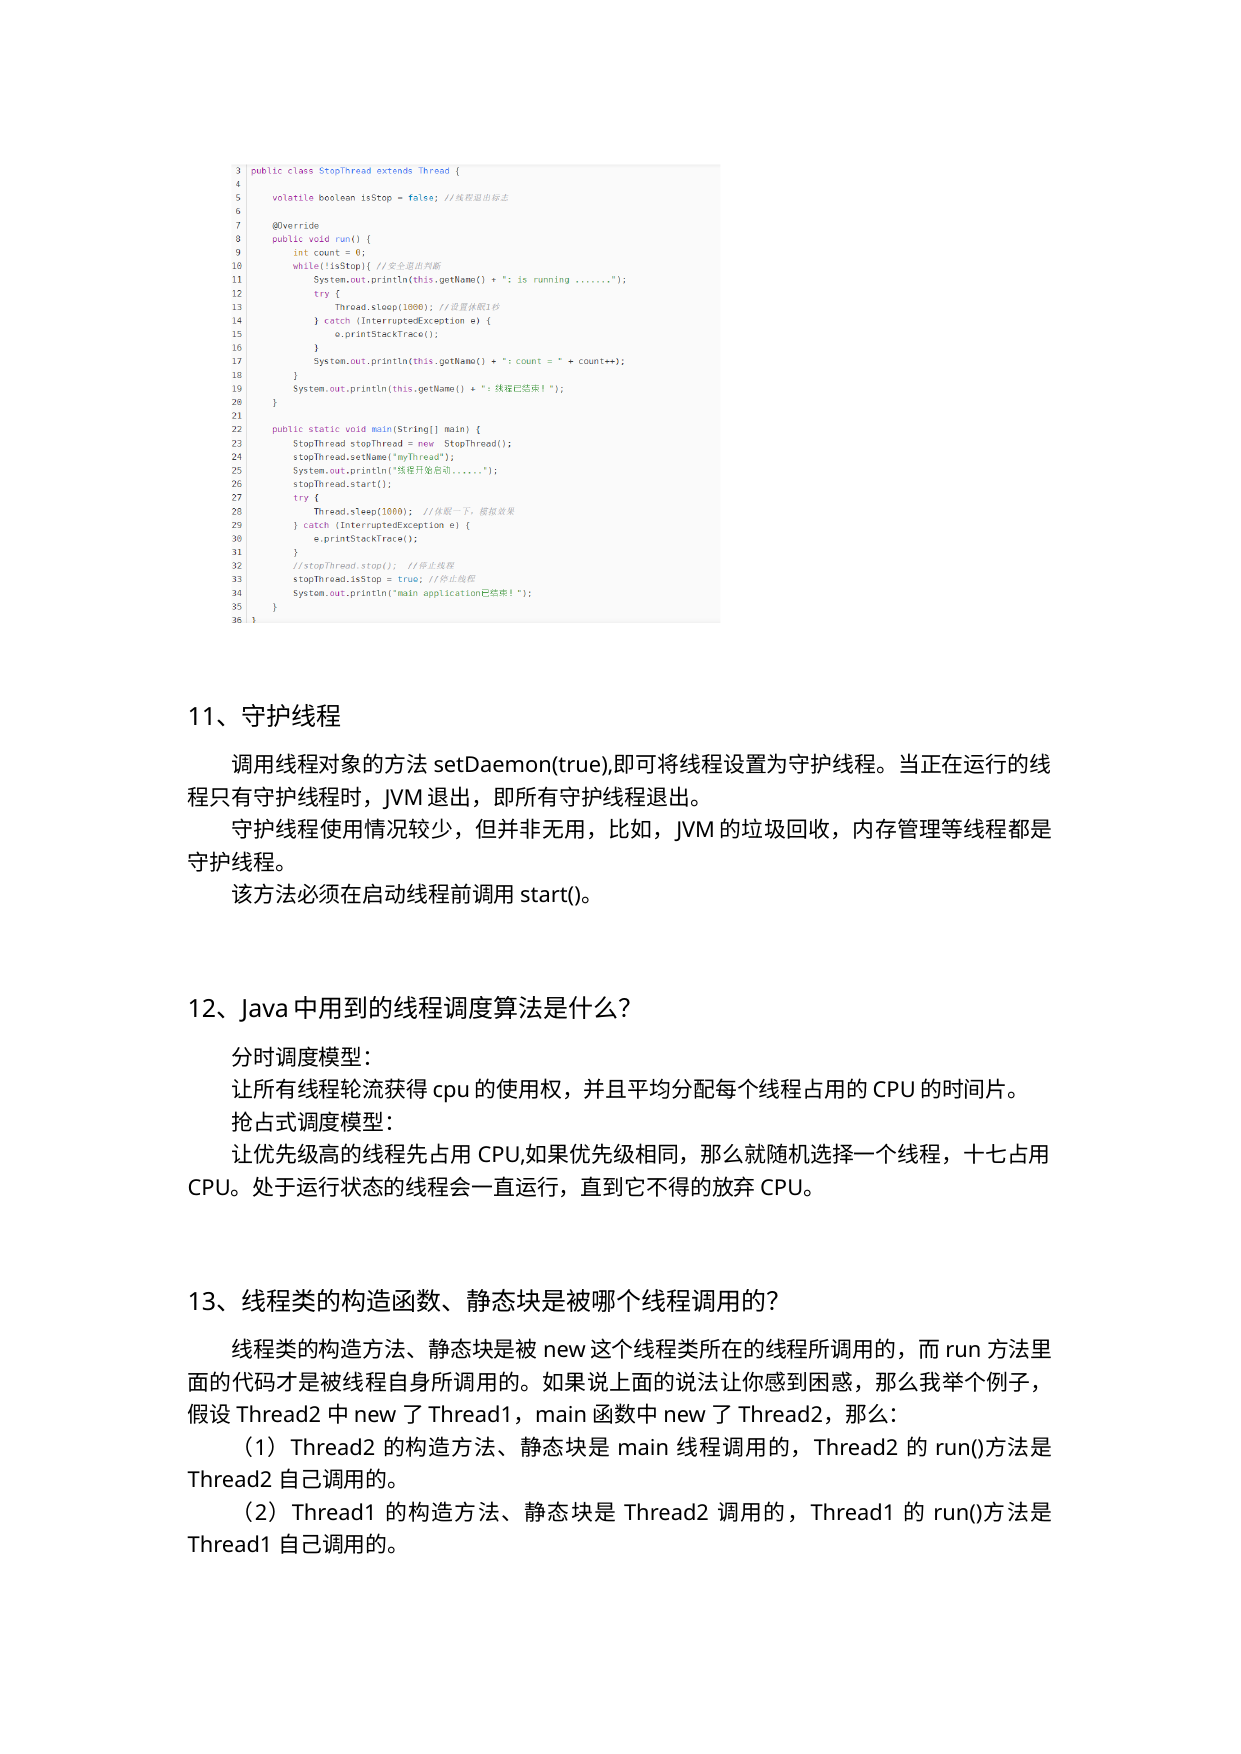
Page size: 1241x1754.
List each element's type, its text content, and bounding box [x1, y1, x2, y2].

list 线程类的构造函数、静态块是被哪个线程调用的？ [187, 1267, 1053, 1332]
list Java中用到的线程调度算法是什么？ [187, 974, 1053, 1039]
picture [231, 162, 721, 624]
list 调用线程对象的方法setDaemon(true),即可将线程设置为守护线程。当正在运行的线程只有守护线程时，JVM退出，即所有守护线程退出。 [187, 747, 1053, 812]
list 守护线程使用情况较少，但并非无用，比如，JVM的垃圾回收，内存管理等线程都是守护线程。 [187, 812, 1053, 877]
list 线程类的构造方法、静态块是被 new这个线程类所在的线程所调用的，而 run 方法里面的代码才是被线程自身所调用的。如果说上面的说法让你感到困惑，那么我举个例子，假设 Thread2 中 new 了Thread1，main 函数中 new 了 Thread2，那么： [187, 1332, 1053, 1429]
list 让优先级高的线程先占用CPU,如果优先级相同，那么就随机选择一个线程，十七占用CPU。处于运行状态的线程会一直运行，直到它不得的放弃CPU。 [187, 1137, 1053, 1202]
list 抢占式调度模型： [187, 1104, 1053, 1137]
list 分时调度模型： [187, 1039, 1053, 1072]
list （1）Thread2 的构造方法、静态块是 main 线程调用的，Thread2 的 run()方法是Thread2 自己调用的。 [187, 1429, 1053, 1494]
list 守护线程 [187, 682, 1053, 747]
list （2）Thread1 的构造方法、静态块是 Thread2 调用的，Thread1 的 run()方法是Thread1 自己调用的。 [187, 1494, 1053, 1559]
list 该方法必须在启动线程前调用start()。 [187, 877, 1053, 909]
list 让所有线程轮流获得cpu的使用权，并且平均分配每个线程占用的CPU的时间片。 [187, 1072, 1053, 1104]
